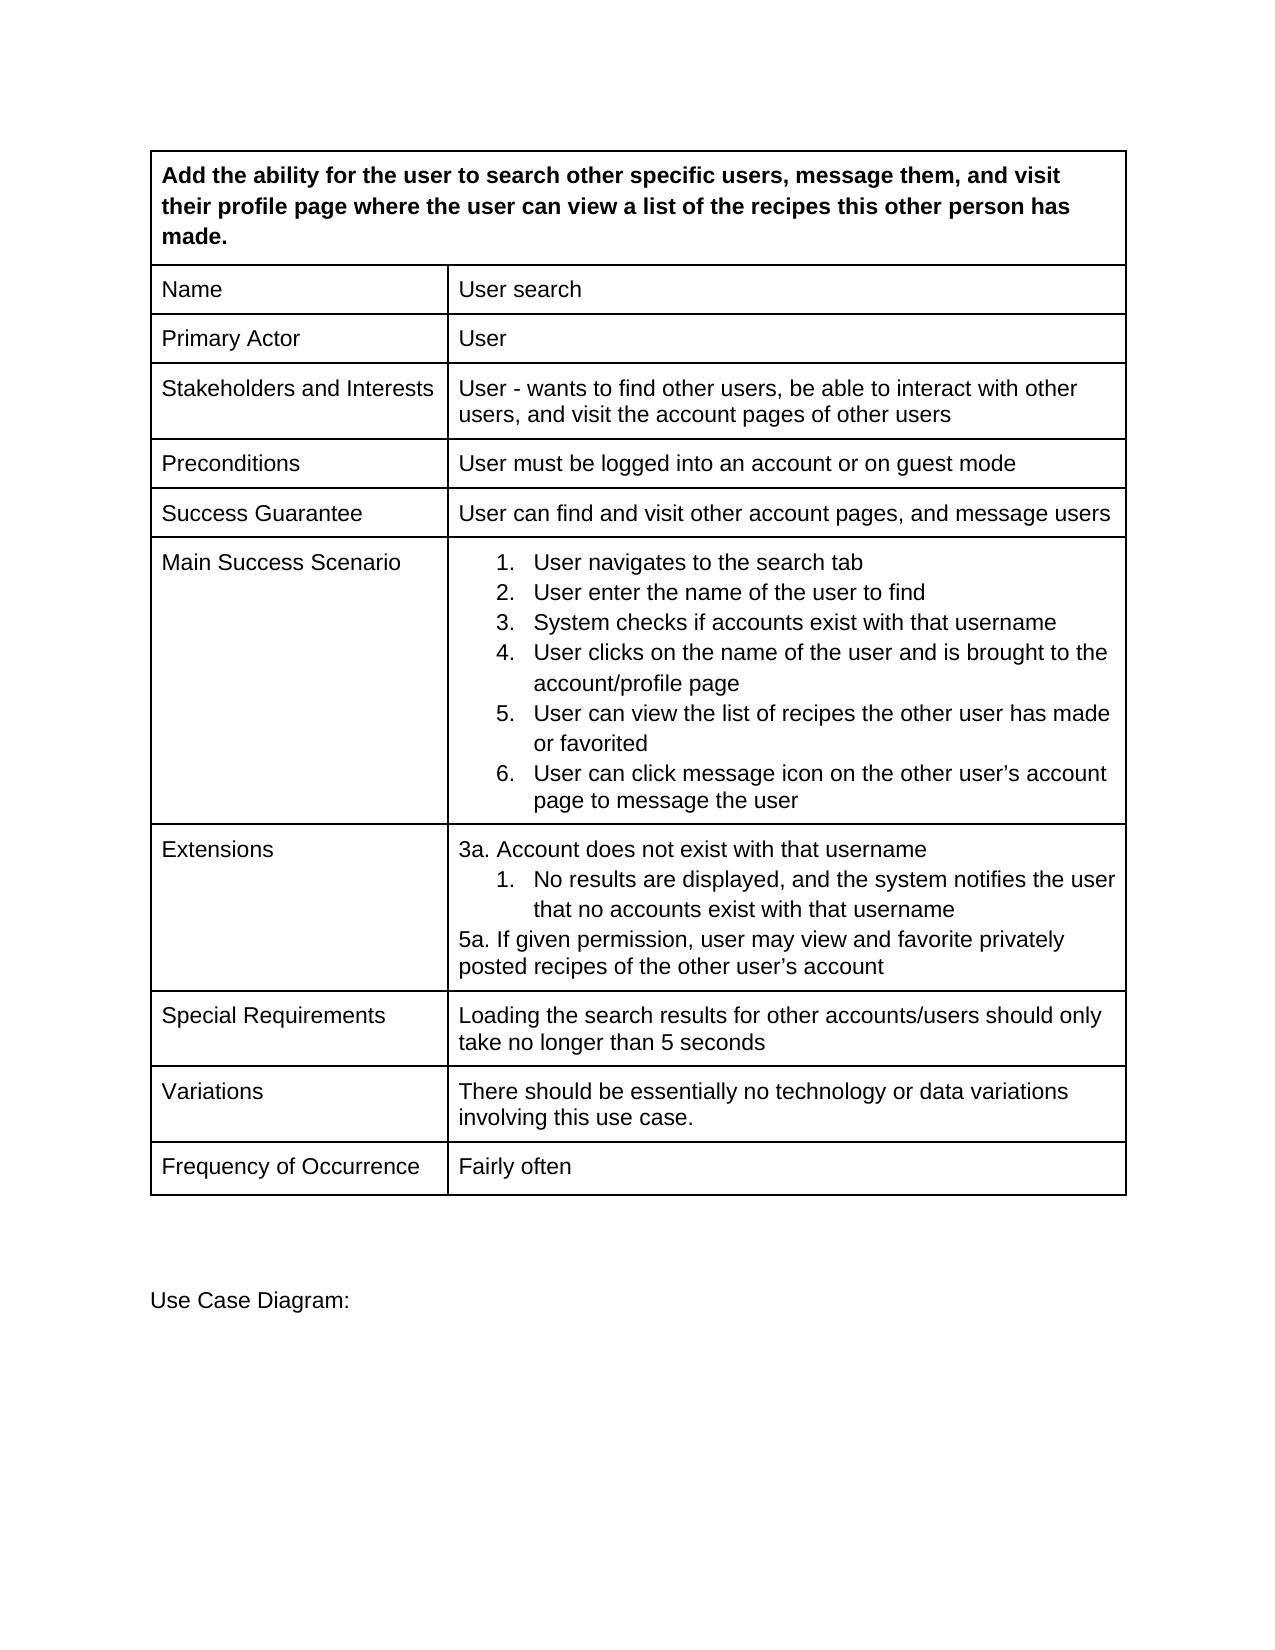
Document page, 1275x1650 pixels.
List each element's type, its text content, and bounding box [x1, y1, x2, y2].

table_cell Primary Actor [152, 315, 447, 362]
table_cell User search [449, 266, 1125, 313]
table_cell Fairly often [449, 1143, 1125, 1194]
table_cell Name [152, 266, 447, 313]
table_cell Success Guarantee [152, 489, 447, 536]
table_cell Extensions [152, 825, 447, 989]
table_cell User must be logged into an account or on guest mode [449, 440, 1125, 487]
table_cell User navigates to the search tab User enter the name of the user to find System checks if accounts exist with that username User clicks on the name of the user and is brought to the account/profile page User can view the list of recipes the other user has made or favorited User can click message icon on the other user’s account page to message the user [449, 538, 1125, 823]
table_cell There should be essentially no technology or data variations involving this use case. [449, 1067, 1125, 1141]
table_cell User can find and visit other account pages, and message users [449, 489, 1125, 536]
table_cell Loading the search results for other accounts/users should only take no longer than 5 seconds [449, 992, 1125, 1065]
table_cell User [449, 315, 1125, 362]
table_cell User - wants to find other users, be able to interact with other users, and visit the account pages of other users [449, 364, 1125, 438]
table_cell 3a. Account does not exist with that username No results are displayed, and the system notifies the user that no accounts exist with that username 5a. If given permission, user may view and favorite privately posted recipes of the other user’s account [449, 825, 1125, 989]
table_cell Special Requirements [152, 992, 447, 1065]
text Use Case Diagram: [150, 1287, 1125, 1313]
table_header Add the ability for the user to search other specific users, message them, and visit their profile page where the user can view a list of the recipes this other person has made. [152, 152, 1125, 263]
table_cell Variations [152, 1067, 447, 1141]
table_cell Frequency of Occurrence [152, 1143, 447, 1194]
table_cell Preconditions [152, 440, 447, 487]
table_cell Main Success Scenario [152, 538, 447, 823]
table_cell Stakeholders and Interests [152, 364, 447, 438]
